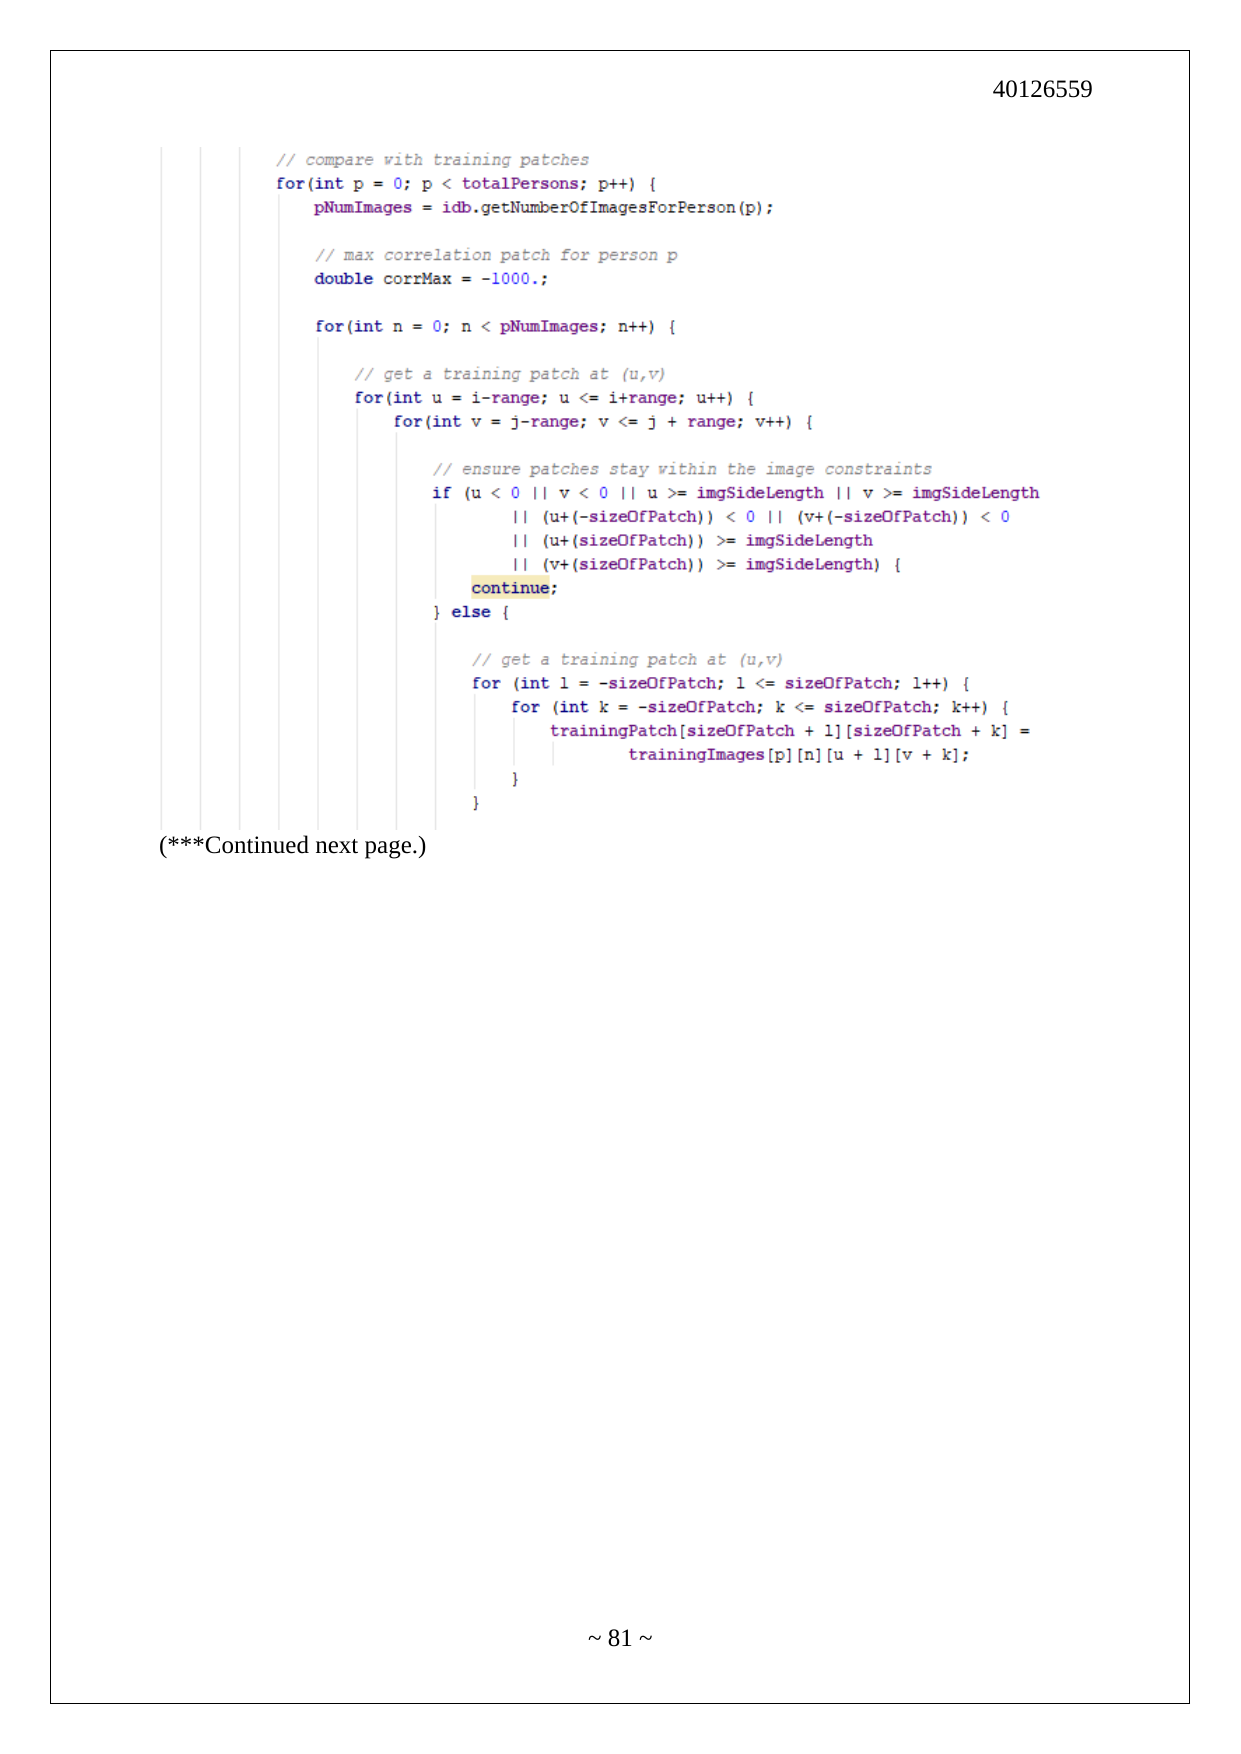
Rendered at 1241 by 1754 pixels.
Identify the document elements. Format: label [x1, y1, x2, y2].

picture [158, 147, 1093, 830]
table_cell [148, 148, 1092, 887]
